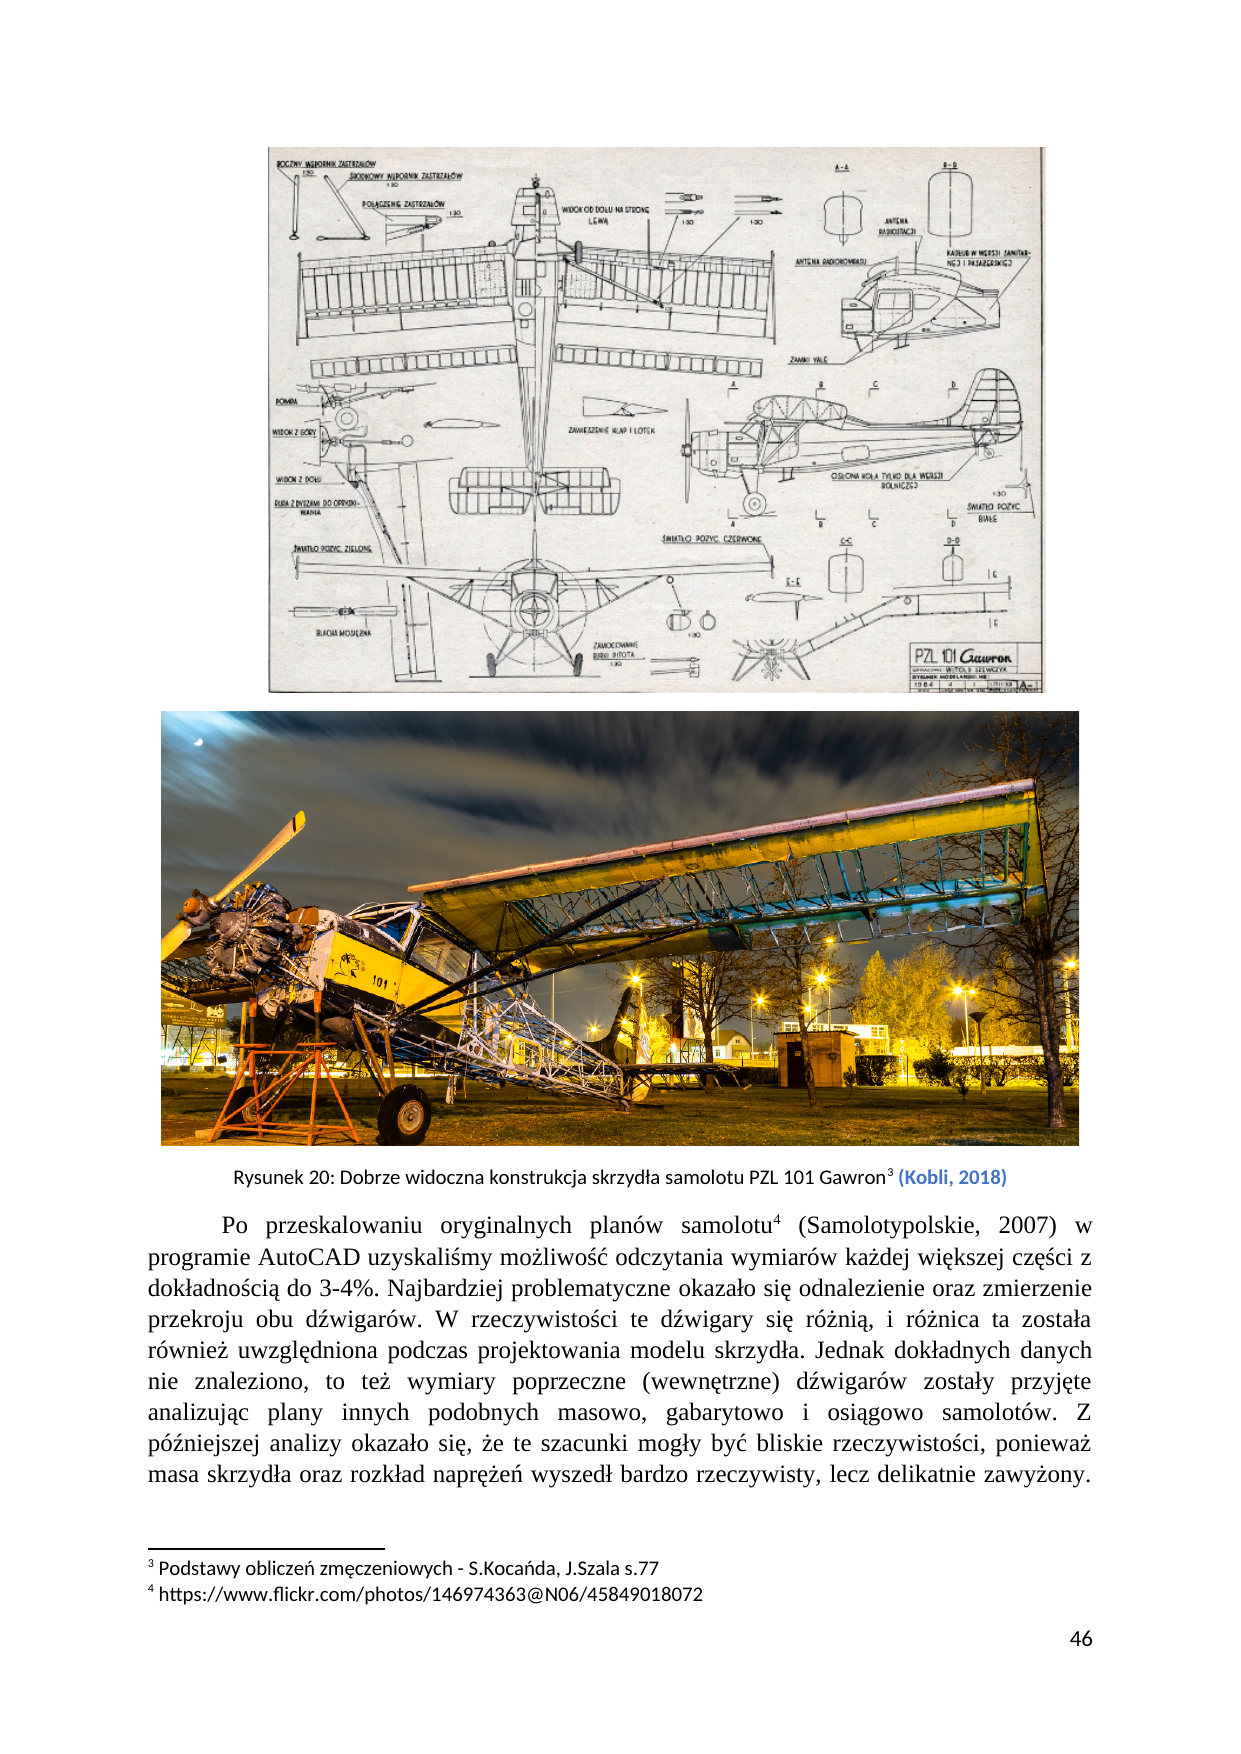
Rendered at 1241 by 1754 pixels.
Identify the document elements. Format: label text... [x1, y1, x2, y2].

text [148, 1211, 1093, 1488]
text Rysunek 20: Dobrze widoczna konstrukcja skrzydła samolotu PZL 101 Gawron [148, 1164, 1093, 1190]
picture [268, 147, 1046, 693]
picture [161, 711, 1080, 1146]
